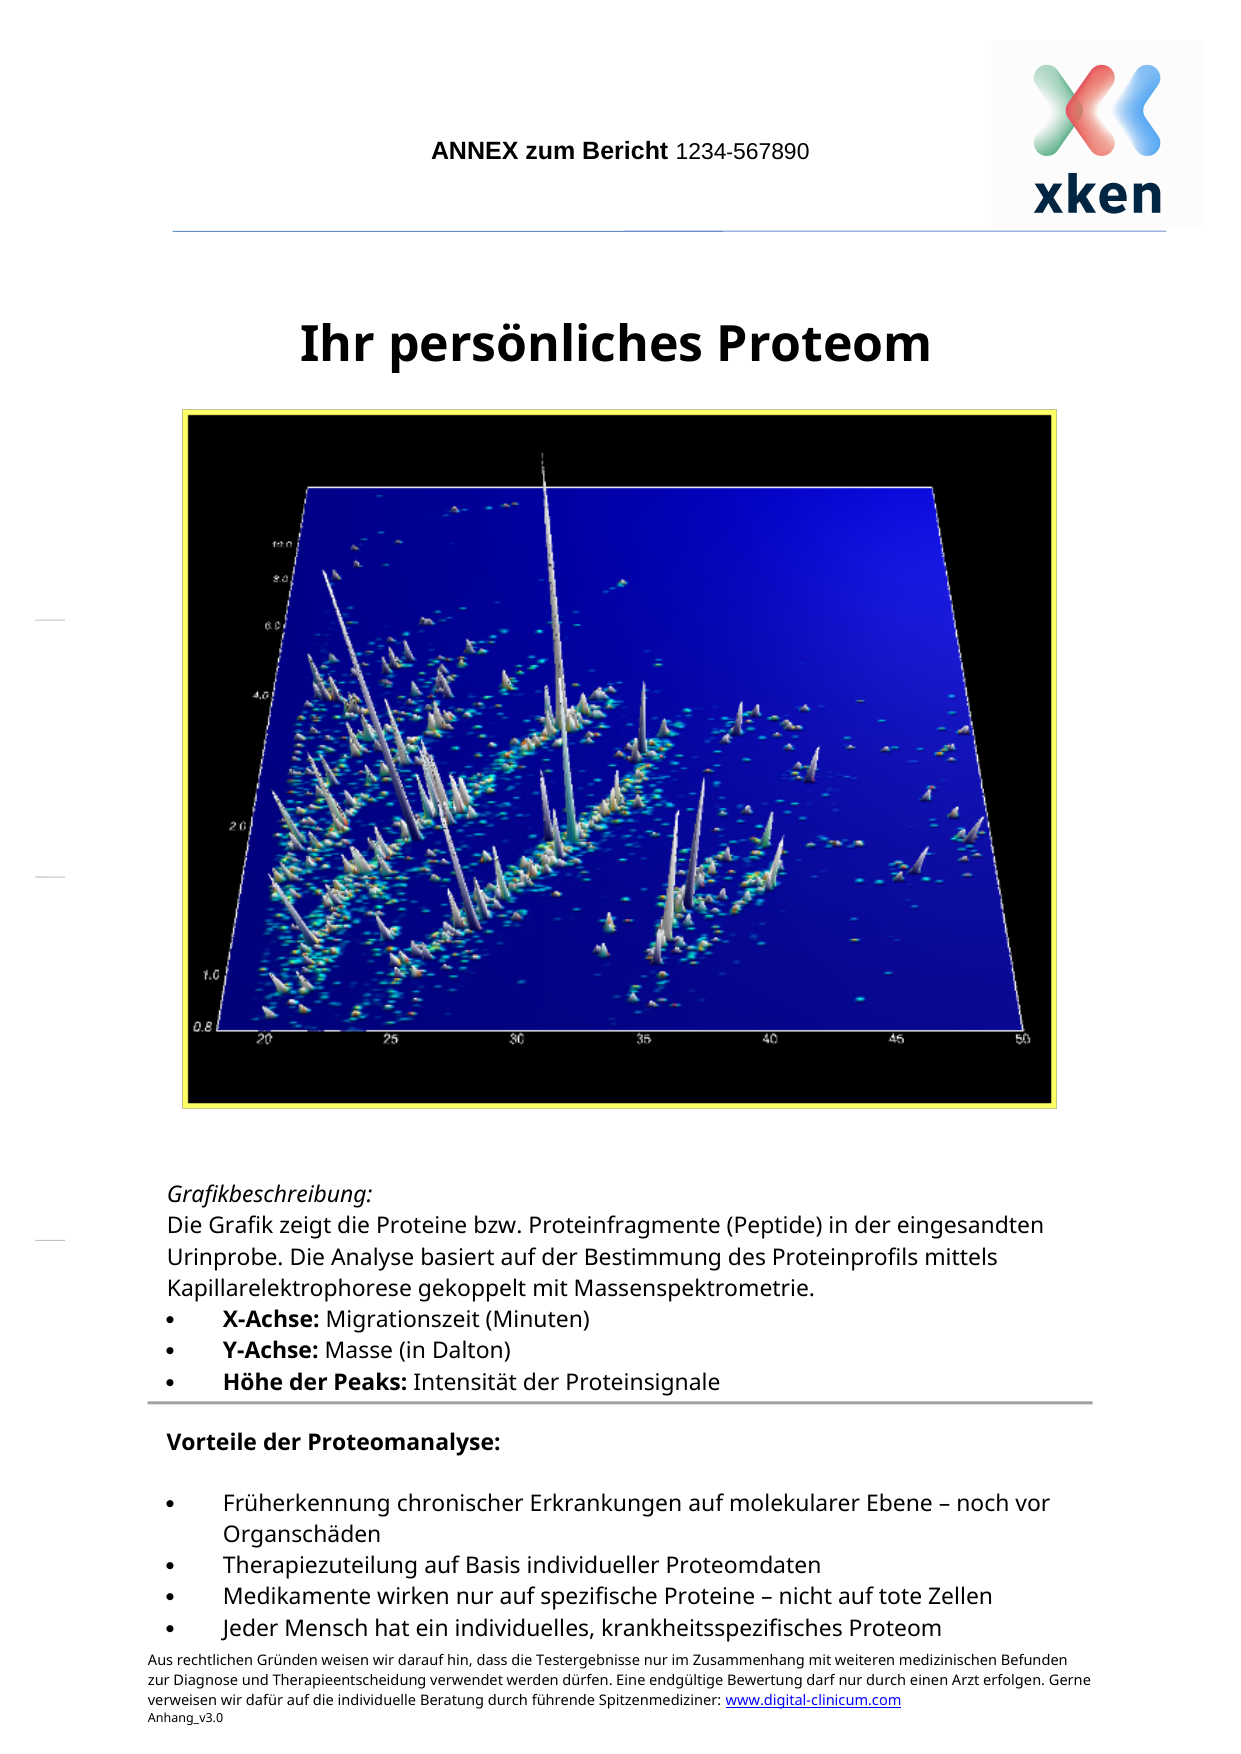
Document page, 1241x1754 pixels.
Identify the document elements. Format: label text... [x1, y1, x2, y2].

picture [177, 405, 1063, 1116]
list Jeder Mensch hat ein individuelles, krankheitsspezifisches Proteom [166, 1611, 1092, 1643]
list Therapiezuteilung auf Basis individueller Proteomdaten [166, 1549, 1092, 1580]
list X-Achse: Migrationszeit (Minuten) [166, 1303, 1092, 1334]
picture [1093, 40, 1204, 228]
table_header [148, 0, 1090, 243]
list Medikamente wirken nur auf spezifische Proteine – nicht auf tote Zellen [166, 1580, 1092, 1611]
text Ihr persönliches Proteom [148, 267, 1085, 376]
list Höhe der Peaks: Intensität der Proteinsignale [166, 1366, 1092, 1397]
list Y-Achse: Masse (in Dalton) [166, 1334, 1092, 1366]
list Früherkennung chronischer Erkrankungen auf molekularer Ebene – noch vor Organschäden [166, 1486, 1092, 1549]
text Grafikbeschreibung: Die Grafik zeigt die Proteine bzw. Proteinfragmente (Peptide) in der eingesandten Urinprobe. Die Analyse basiert auf der Bestimmung des Proteinprofils mittels Kapillarelektrophorese gekoppelt mit Massenspektrometrie. [167, 1178, 1092, 1303]
text Vorteile der Proteomanalyse: [166, 1426, 1092, 1457]
